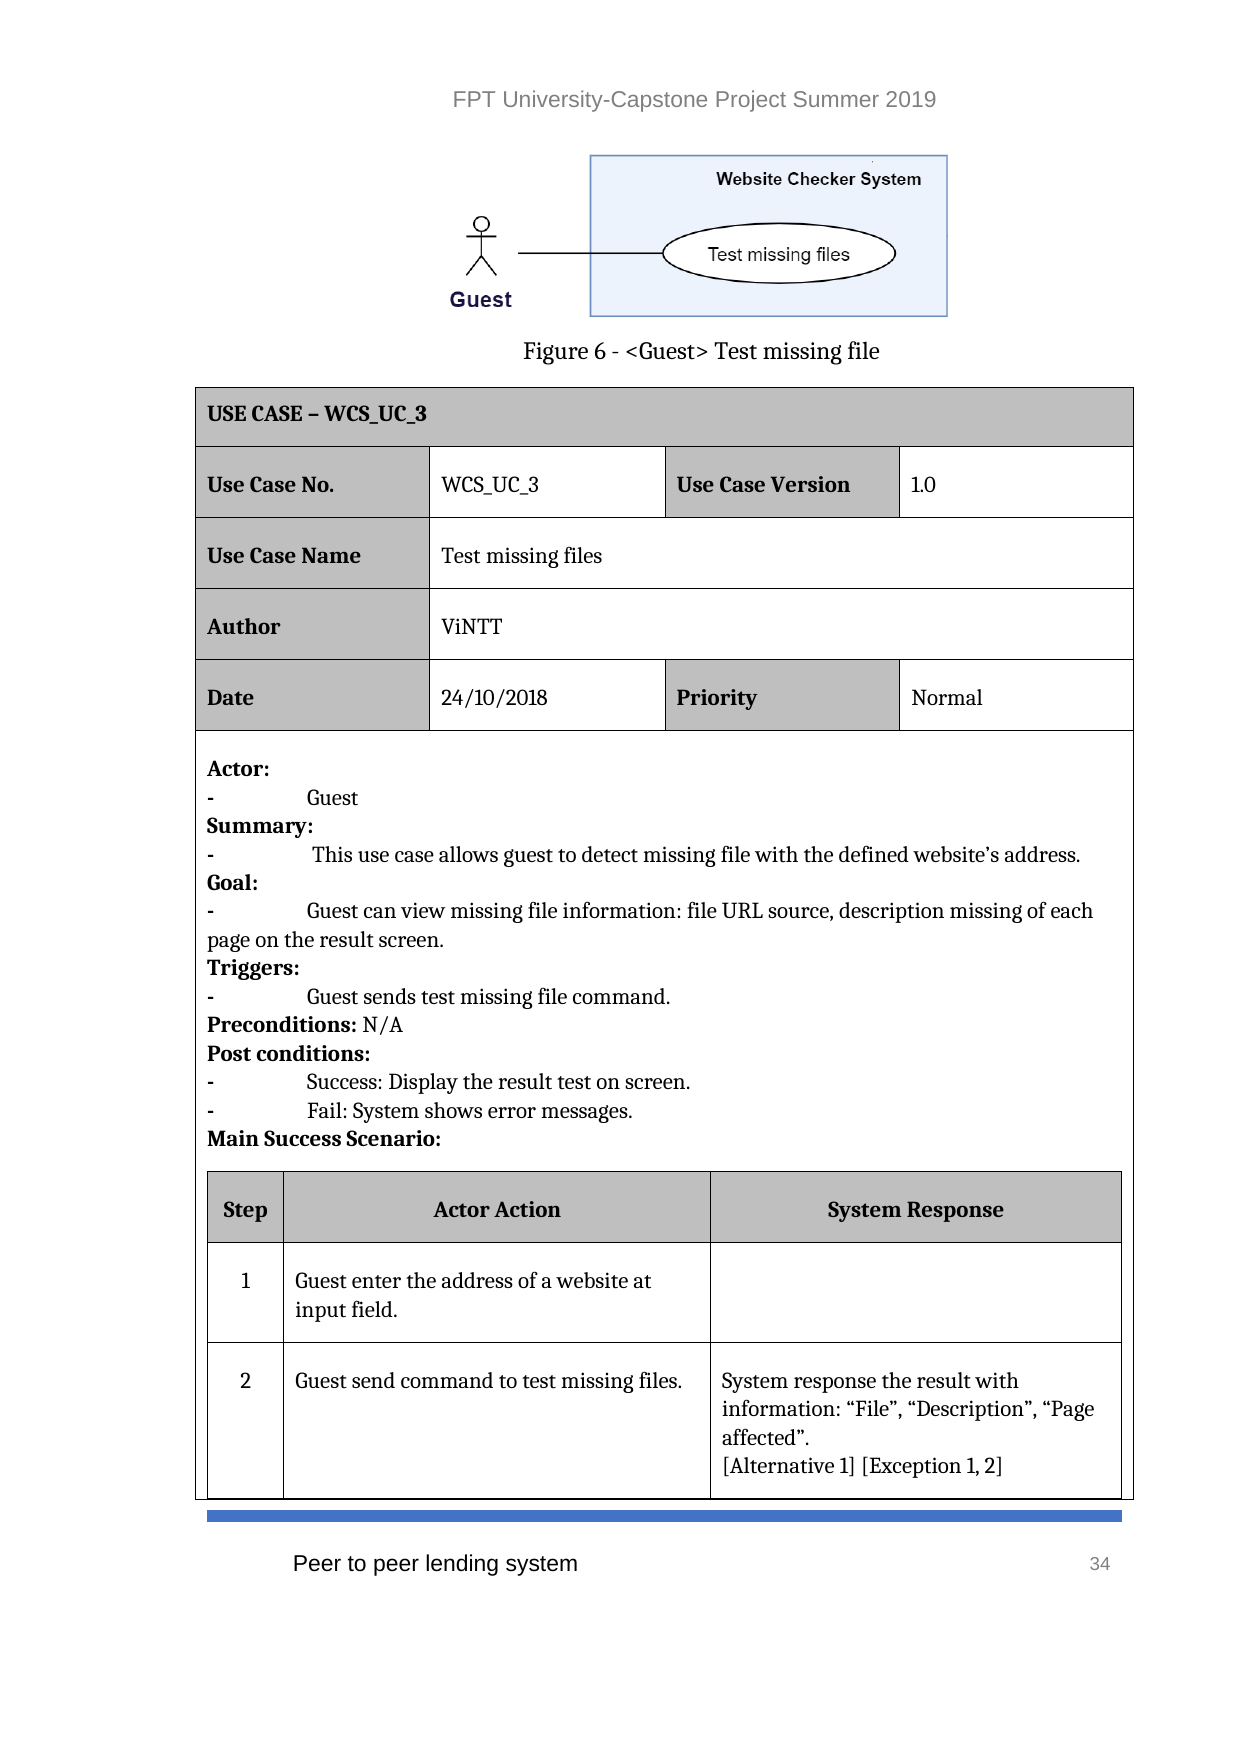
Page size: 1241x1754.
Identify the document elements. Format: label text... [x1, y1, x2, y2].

table_cell Use Case Version [666, 447, 899, 517]
table_cell Date [196, 660, 429, 730]
table_header USE CASE – WCS_UC_3 [196, 388, 1133, 446]
table_cell Normal [900, 660, 1133, 730]
table_cell ViNTT [430, 589, 1133, 659]
picture [431, 147, 950, 319]
table_cell Author [196, 589, 429, 659]
table_cell 24/10/2018 [430, 660, 665, 730]
text Figure 6 - <Guest> Test missing file [207, 337, 1122, 366]
table_cell WCS_UC_3 [430, 447, 665, 517]
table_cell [196, 731, 1133, 1499]
table_cell Use Case No. [196, 447, 429, 517]
table_cell 1.0 [900, 447, 1133, 517]
table_cell Priority [666, 660, 899, 730]
table_cell Use Case Name [196, 518, 429, 588]
table_cell Test missing files [430, 518, 1133, 588]
